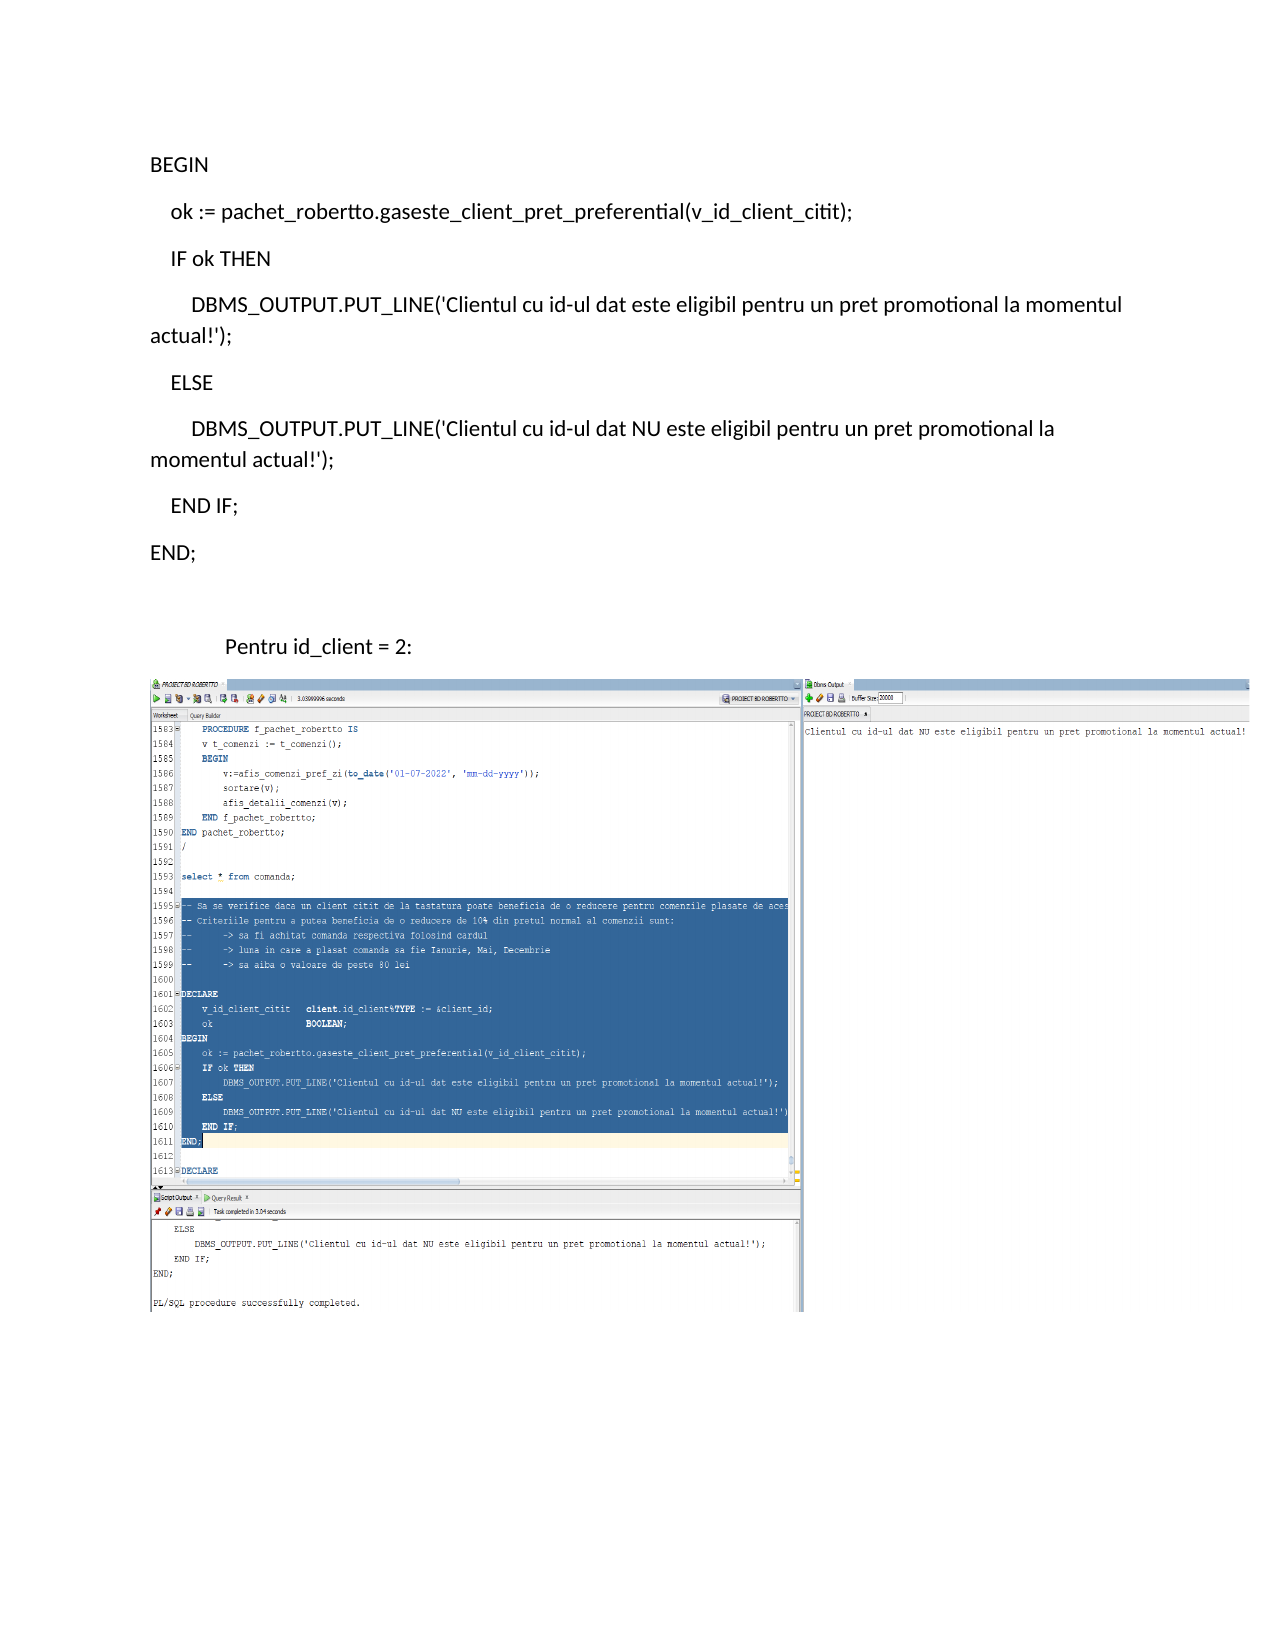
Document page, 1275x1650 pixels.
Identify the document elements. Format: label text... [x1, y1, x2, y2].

text ELSE [150, 368, 1125, 396]
text BEGIN [150, 150, 1125, 178]
text END IF; [150, 492, 1125, 520]
picture [150, 679, 1250, 1312]
text ok := pachet_robertto.gaseste_client_pret_preferential(v_id_client_citit); [150, 197, 1125, 225]
text END; [150, 538, 1125, 567]
text DBMS_OUTPUT.PUT_LINE('Clientul cu id-ul dat este eligibil pentru un pret promotional la momentul actual!'); [150, 291, 1125, 349]
text Pentru id_client = 2: [150, 632, 1125, 660]
text IF ok THEN [150, 244, 1125, 272]
text DBMS_OUTPUT.PUT_LINE('Clientul cu id-ul dat NU este eligibil pentru un pret promotional la momentul actual!'); [150, 414, 1125, 473]
